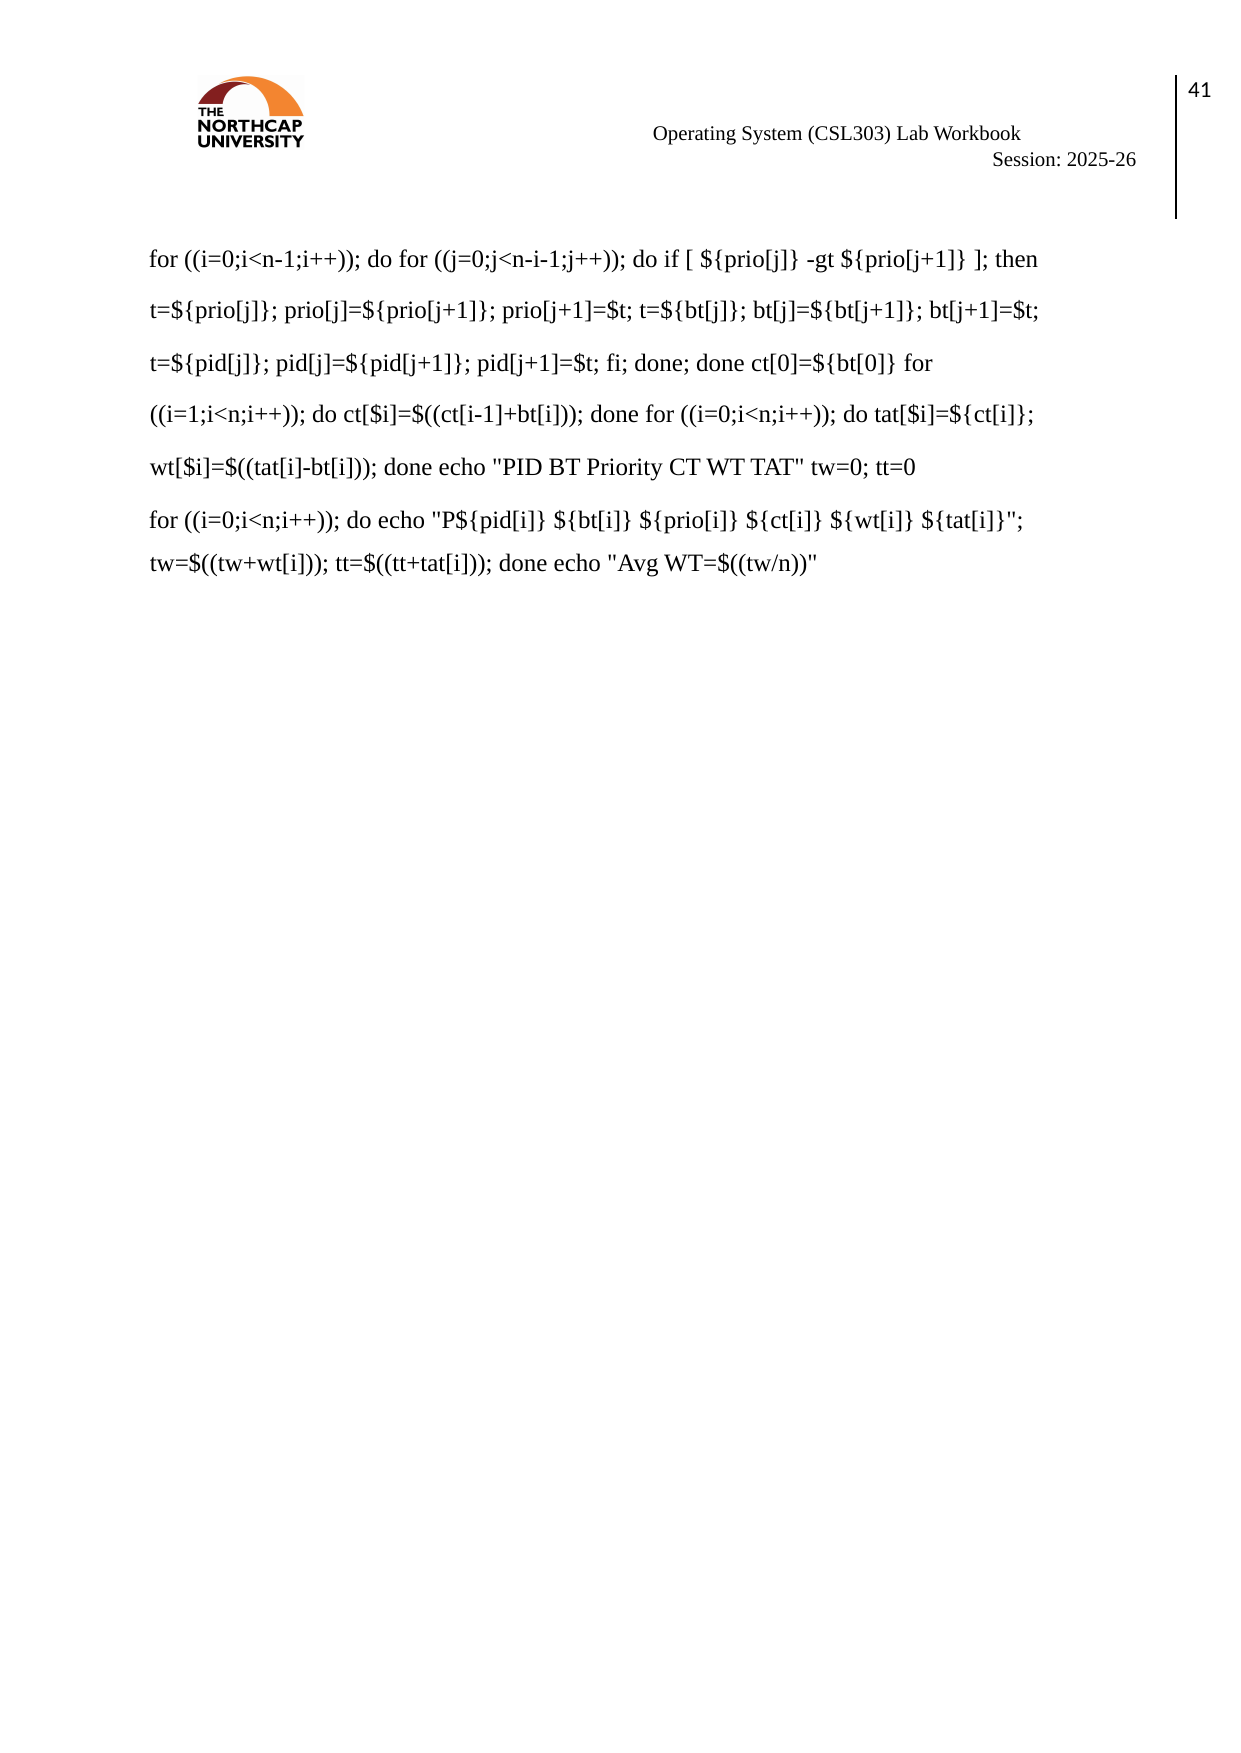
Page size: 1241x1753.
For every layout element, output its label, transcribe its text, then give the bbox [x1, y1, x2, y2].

text for ((i=0;i<n-1;i++)); do for ((j=0;j<n-i-1;j++)); do if [ ${prio[j]} -gt ${prio[j+1]} ]; then t=${prio[j]}; prio[j]=${prio[j+1]}; prio[j+1]=$t; t=${bt[j]}; bt[j]=${bt[j+1]}; bt[j+1]=$t; t=${pid[j]}; pid[j]=${pid[j+1]}; pid[j+1]=$t; fi; done; done ct[0]=${bt[0]} for ((i=1;i<n;i++)); do ct[$i]=$((ct[i-1]+bt[i])); done for ((i=0;i<n;i++)); do tat[$i]=${ct[i]}; wt[$i]=$((tat[i]-bt[i])); done echo "PID BT Priority CT WT TAT" tw=0; tt=0 [148, 244, 1041, 480]
text for ((i=0;i<n;i++)); do echo "P${pid[i]} ${bt[i]} ${prio[i]} ${ct[i]} ${wt[i]} ${tat[i]}"; tw=$((tw+wt[i])); tt=$((tt+tat[i])); done echo "Avg WT=$((tw/n))" [148, 505, 1026, 577]
picture [197, 75, 305, 150]
